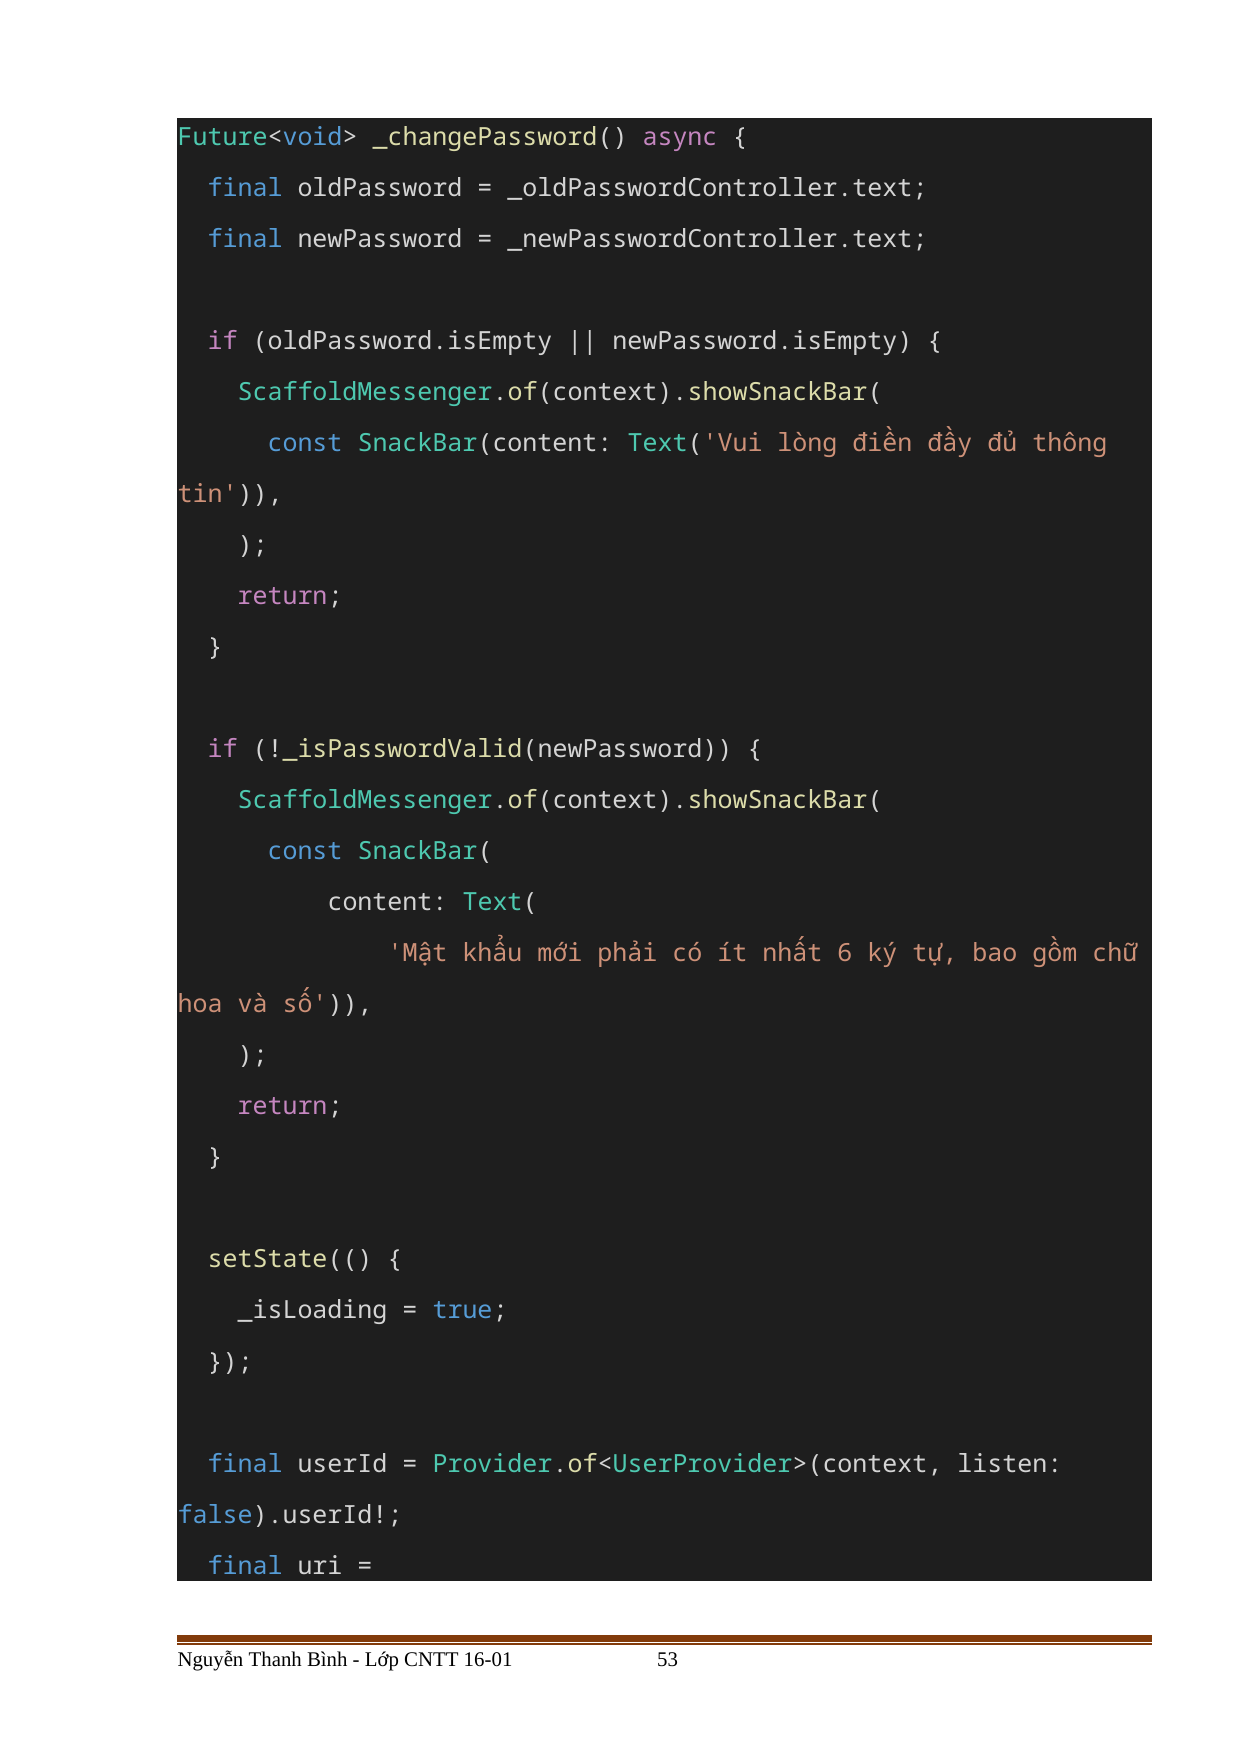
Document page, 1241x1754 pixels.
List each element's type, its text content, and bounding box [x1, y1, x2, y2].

text } [177, 1139, 1152, 1173]
text ScaffoldMessenger.of(context).showSnackBar( [177, 782, 1152, 816]
text ); [177, 1037, 1152, 1071]
text if (oldPassword.isEmpty || newPassword.isEmpty) { [177, 322, 1152, 356]
text content: Text( [177, 884, 1152, 918]
text _isLoading = true; [177, 1292, 1152, 1326]
text final uri = [177, 1547, 1152, 1581]
text final newPassword = _newPasswordController.text; [177, 220, 1152, 254]
text ScaffoldMessenger.of(context).showSnackBar( [177, 373, 1152, 407]
text if (!_isPasswordValid(newPassword)) { [177, 731, 1152, 765]
text 'Mật khẩu mới phải có ít nhất 6 ký tự, bao gồm chữ hoa và số')), [177, 935, 1152, 1020]
text }); [177, 1343, 1152, 1377]
text ); [177, 526, 1152, 561]
text const SnackBar(content: Text('Vui lòng điền đầy đủ thông tin')), [177, 424, 1152, 509]
text return; [177, 577, 1152, 612]
text Future<void> _changePassword() async { [177, 118, 1152, 152]
text } [177, 628, 1152, 663]
text setState(() { [177, 1241, 1152, 1275]
text const SnackBar( [177, 833, 1152, 867]
text final oldPassword = _oldPasswordController.text; [177, 169, 1152, 203]
text final userId = Provider.of<UserProvider>(context, listen: false).userId!; [177, 1445, 1152, 1530]
text return; [177, 1088, 1152, 1122]
